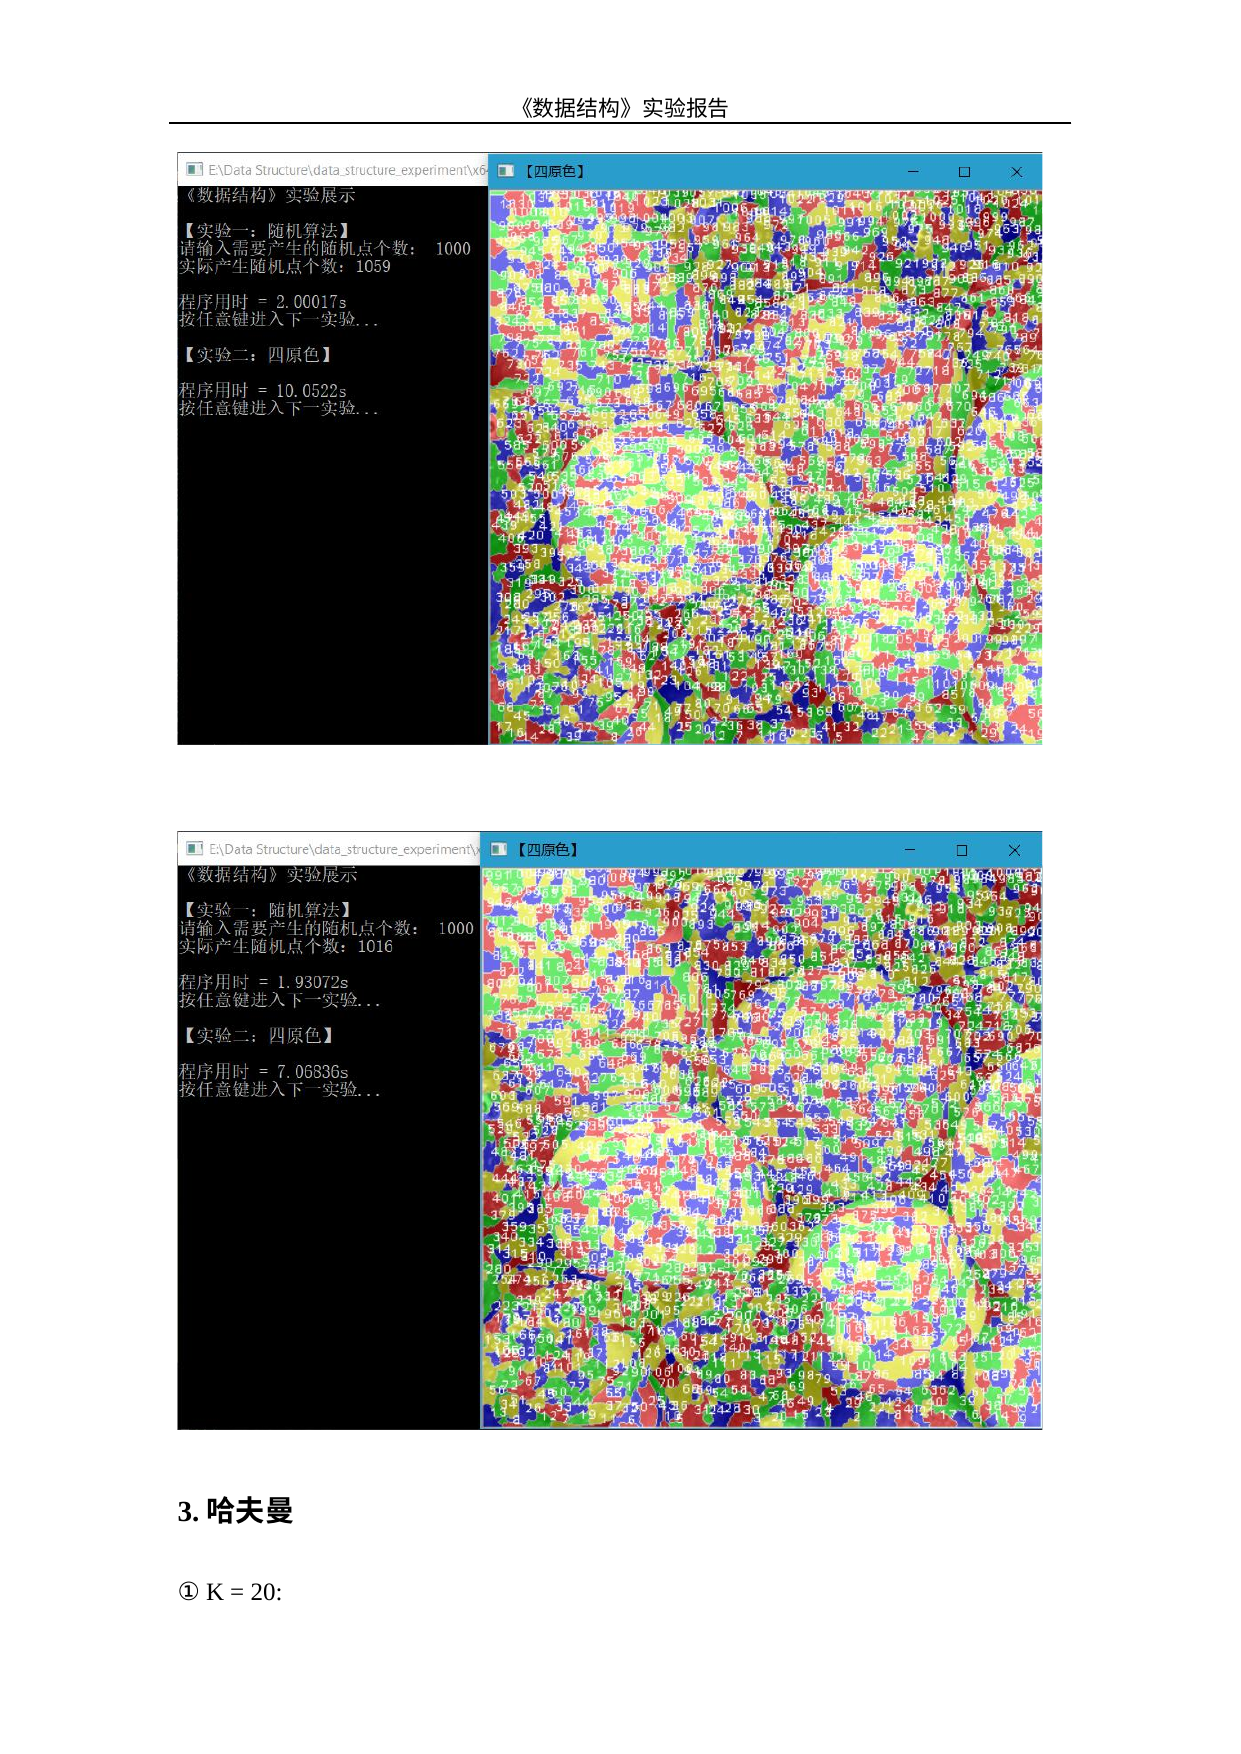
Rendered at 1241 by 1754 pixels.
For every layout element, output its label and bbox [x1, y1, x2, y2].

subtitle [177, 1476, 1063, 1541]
picture [177, 831, 1043, 1430]
picture [177, 152, 1043, 745]
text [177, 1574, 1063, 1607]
